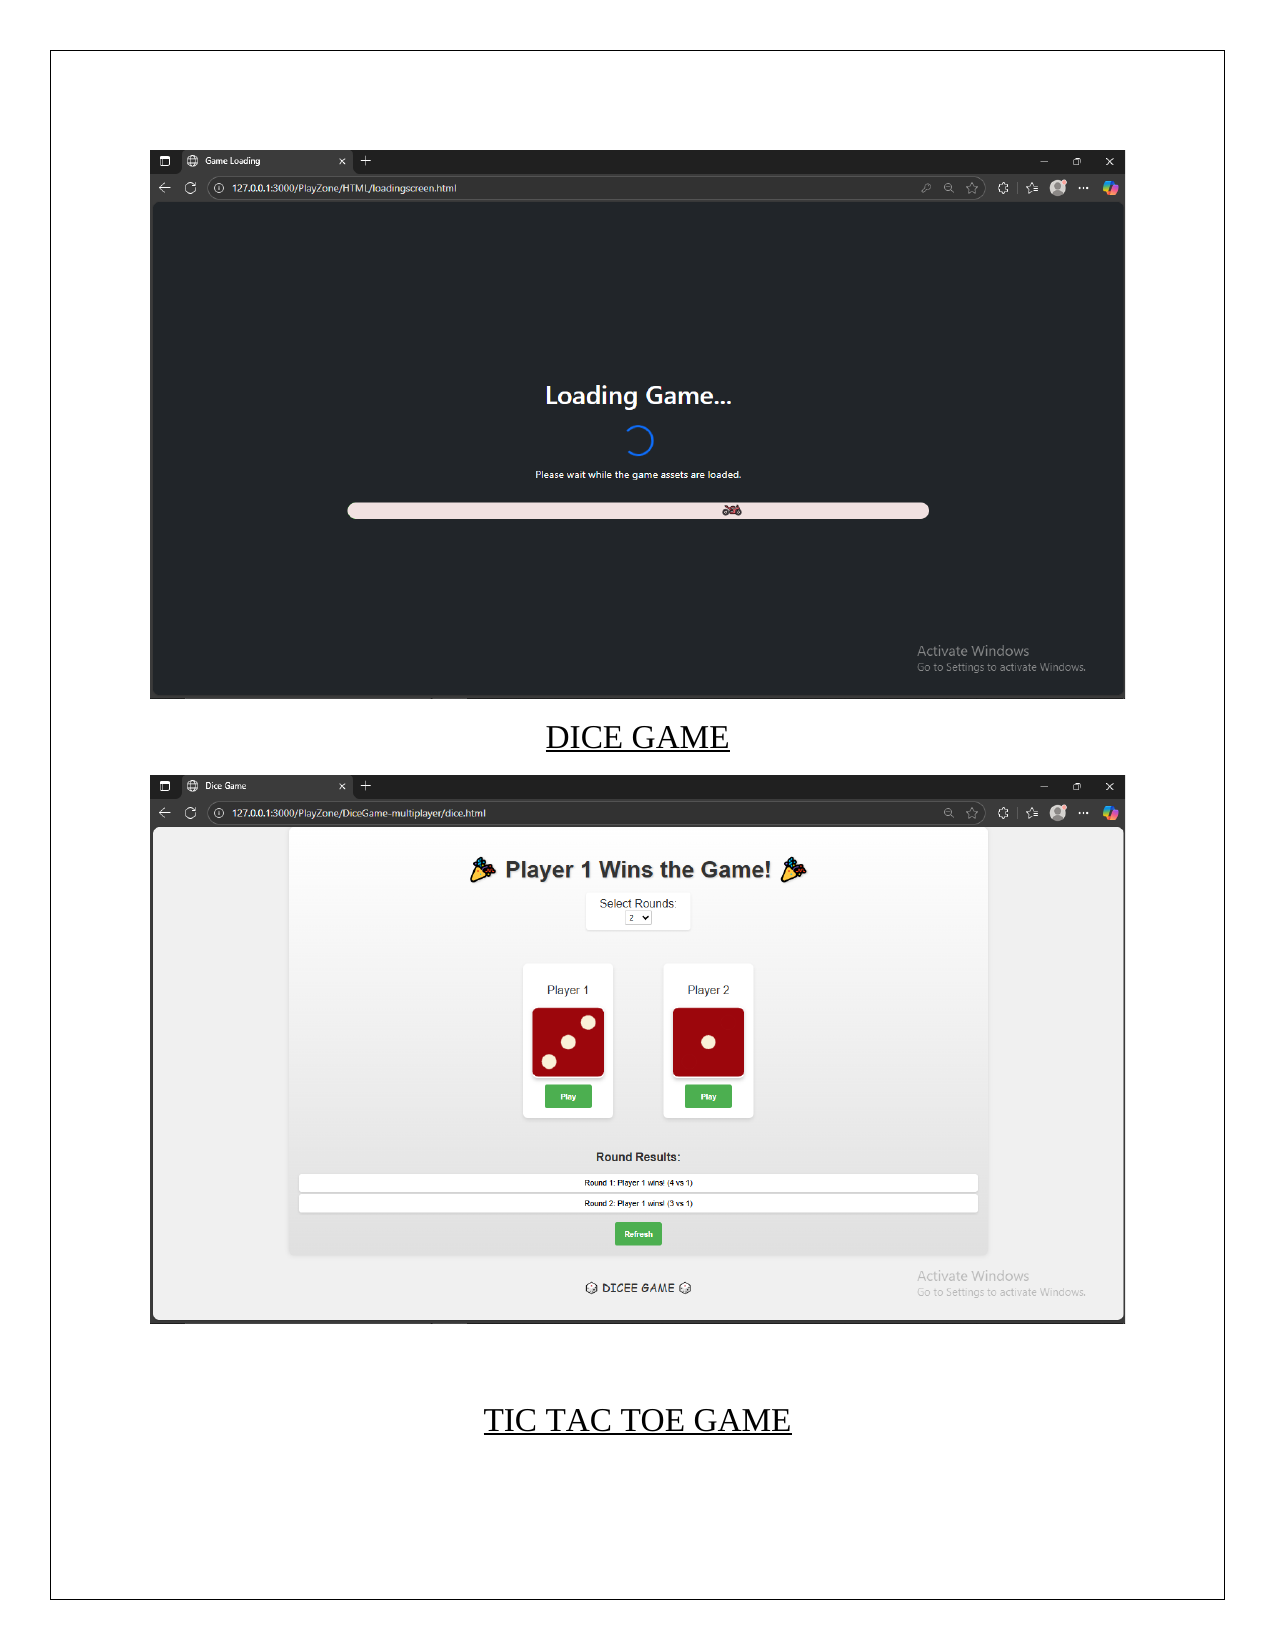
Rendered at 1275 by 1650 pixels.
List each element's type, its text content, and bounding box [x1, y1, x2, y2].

picture [150, 775, 1125, 1324]
text DICE GAME [150, 717, 1125, 755]
text TIC TAC TOE GAME [150, 1400, 1125, 1438]
picture [150, 150, 1125, 699]
